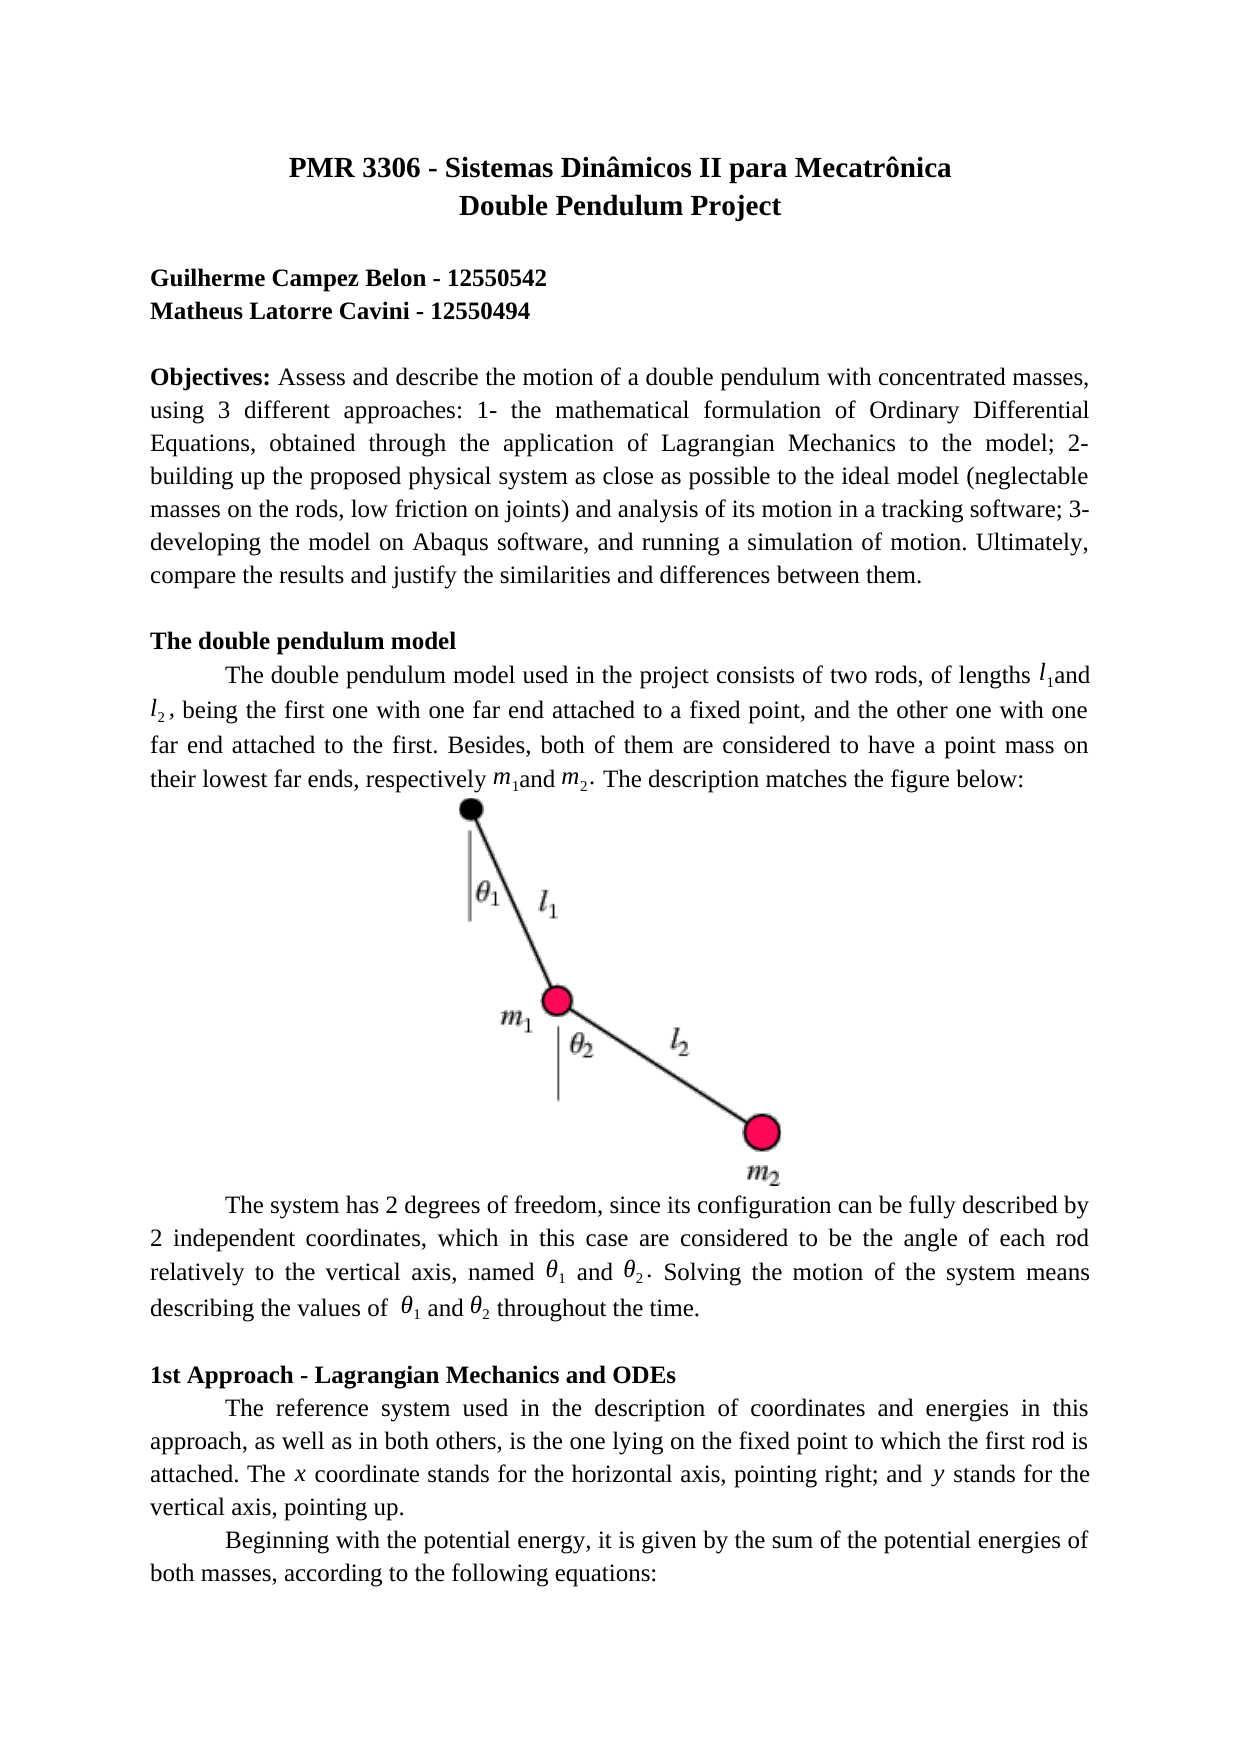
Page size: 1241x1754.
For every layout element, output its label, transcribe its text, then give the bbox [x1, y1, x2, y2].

text Objectives: Assess and describe the motion of a double pendulum with concentrated masses, using 3 different approaches: 1- the mathematical formulation of Ordinary Differential Equations, obtained through the application of Lagrangian Mechanics to the model; 2- building up the proposed physical system as close as possible to the ideal model (neglectable masses on the rods, low friction on joints) and analysis of its motion in a tracking software; 3- developing the model on Abaqus software, and running a simulation of motion. Ultimately, compare the results and justify the similarities and differences between them. [150, 362, 1090, 589]
text The reference system used in the description of coordinates and energies in this approach, as well as in both others, is the one lying on the fixed point to which the first rod is attached. The coordinate stands for the horizontal axis, pointing right; and stands for the vertical axis, pointing up. [150, 1393, 1090, 1521]
text Beginning with the potential energy, it is given by the sum of the potential energies of both masses, according to the following equations: [150, 1525, 1090, 1587]
picture [459, 798, 782, 1186]
text Matheus Latorre Cavini - 12550494 [150, 296, 1090, 324]
text The double pendulum model used in the project consists of two rods, of lengths and being the first one with one far end attached to a fixed point, and the other one with one far end attached to the first. Besides, both of them are considered to have a point mass on their lowest far ends, respectively and The description matches the figure below: [150, 659, 1090, 794]
text 1st Approach - Lagrangian Mechanics and ODEs [150, 1360, 1090, 1389]
text PMR 3306 - Sistemas Dinâmicos II para Mecatrônica [150, 150, 1090, 183]
text The system has 2 degrees of freedom, since its configuration can be fully described by 2 independent coordinates, which in this case are considered to be the angle of each rod relatively to the vertical axis, named and Solving the motion of the system means describing the values of and throughout the time. [150, 1190, 1090, 1323]
text Double Pendulum Project [150, 188, 1090, 222]
text Guilherme Campez Belon - 12550542 [150, 263, 1090, 292]
text The double pendulum model [150, 626, 1090, 655]
